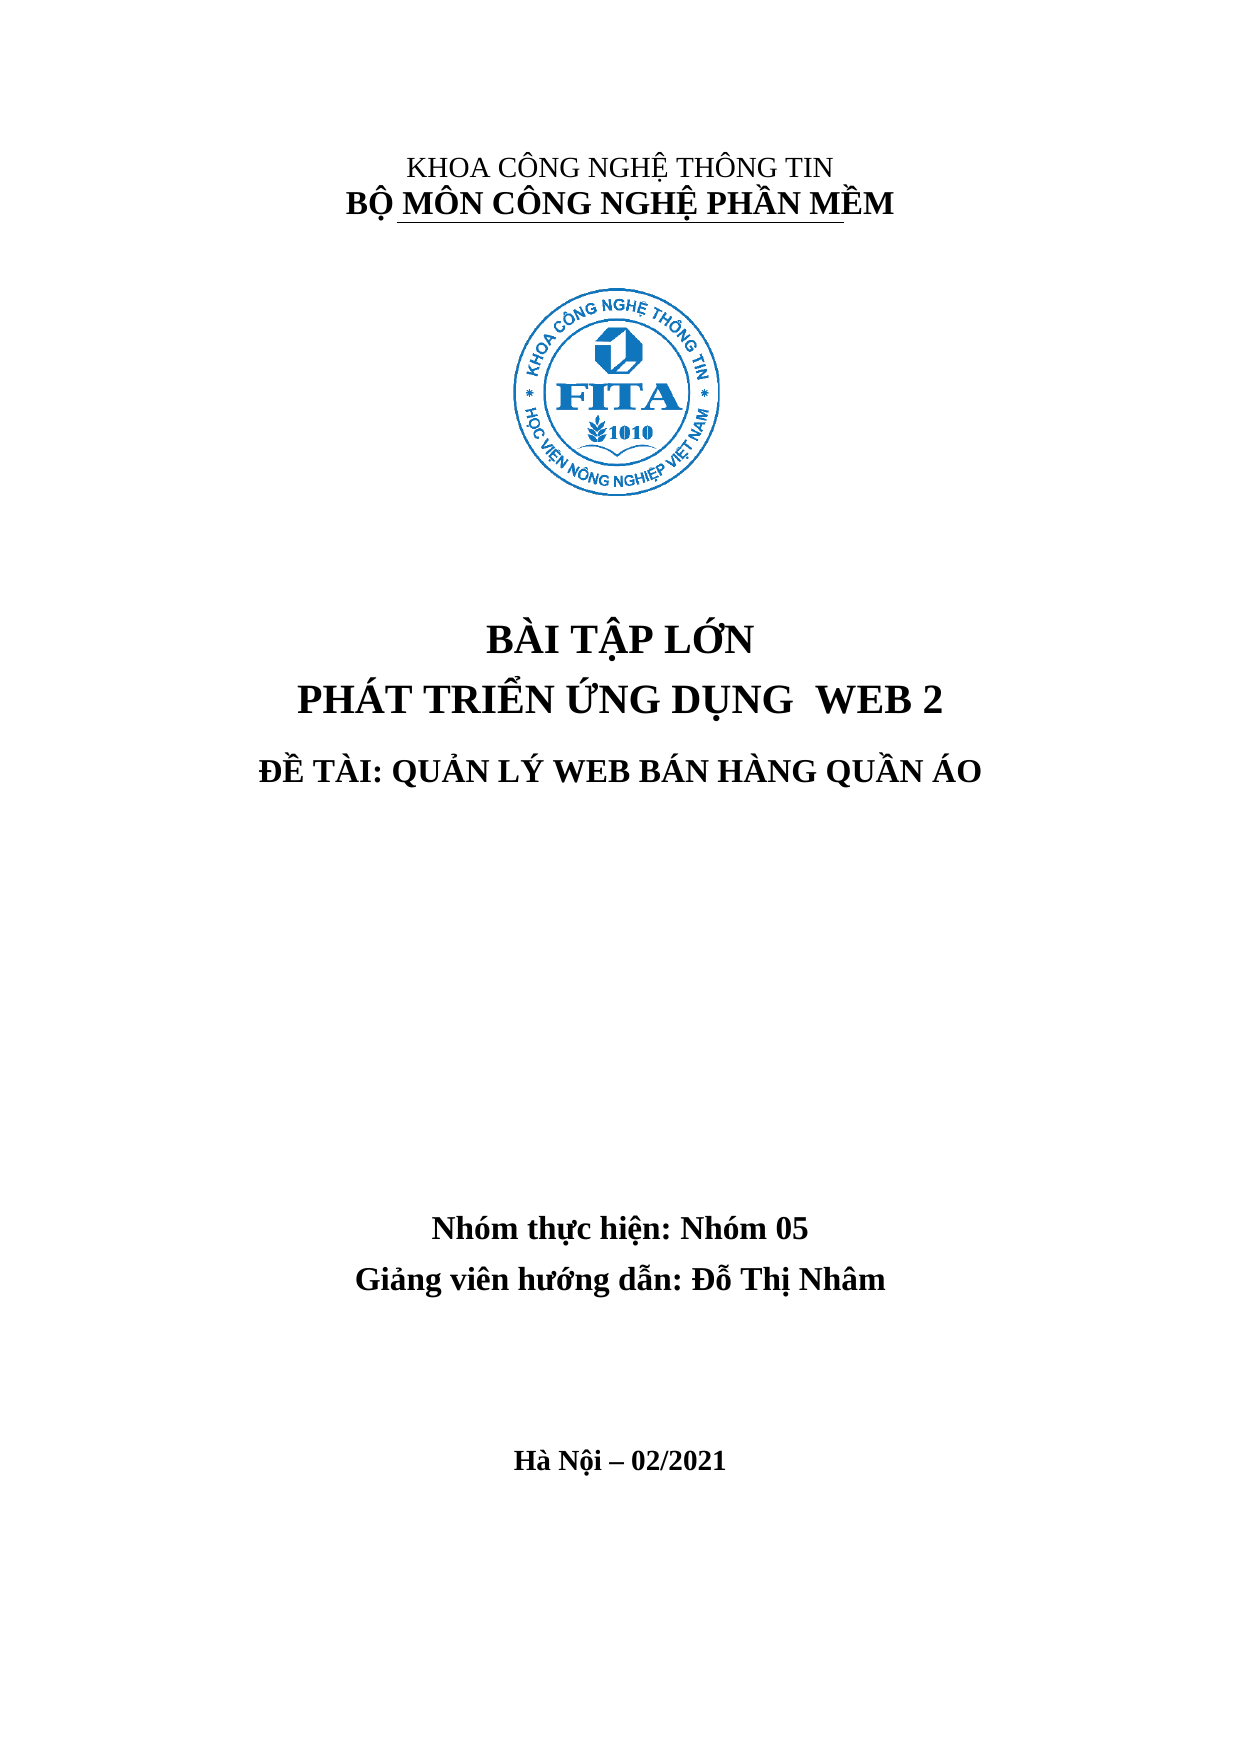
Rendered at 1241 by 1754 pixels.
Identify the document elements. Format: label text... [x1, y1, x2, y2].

text BÀI TẬP LỚN [150, 614, 1090, 662]
picture [513, 288, 720, 496]
text PHÁT TRIỂN ỨNG DỤNG WEB 2 [150, 675, 1090, 723]
text Giảng viên hướng dẫn: Đỗ Thị Nhâm [150, 1259, 1090, 1298]
text BỘ MÔN CÔNG NGHỆ PHẦN MỀM [150, 183, 1090, 222]
text KHOA CÔNG NGHỆ THÔNG TIN [150, 150, 1090, 183]
text ĐỀ TÀI: QUẢN LÝ WEB BÁN HÀNG QUẦN ÁO [150, 751, 1090, 789]
text Nhóm thực hiện: Nhóm 05 [150, 1208, 1090, 1247]
text Hà Nội – 02/2021 [150, 1443, 1090, 1476]
